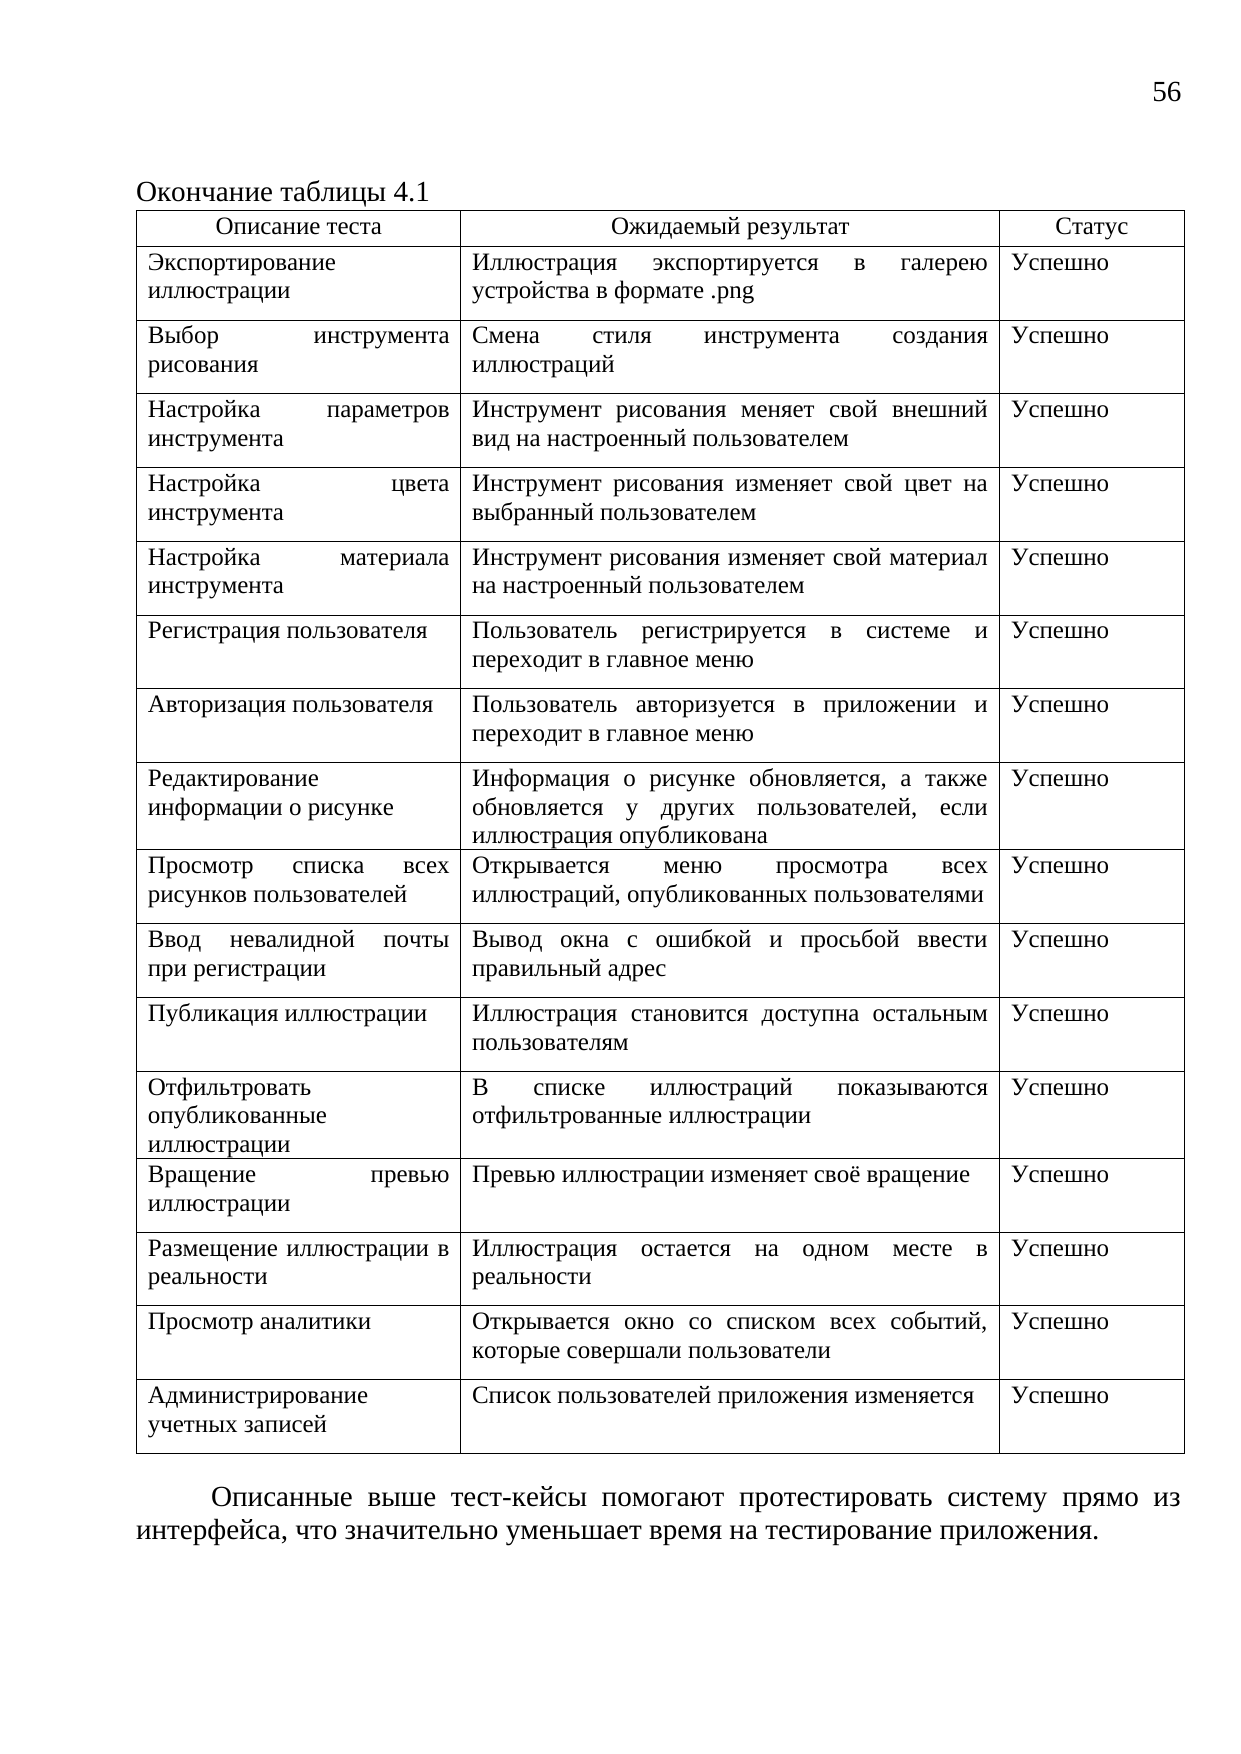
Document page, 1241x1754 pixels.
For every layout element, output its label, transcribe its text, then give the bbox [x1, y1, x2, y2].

table_cell Превью иллюстрации изменяет своё вращение [461, 1159, 999, 1232]
text Окончание таблицы 4.1 [136, 174, 1181, 208]
table_cell Успешно [1000, 247, 1184, 319]
table_cell Инструмент рисования изменяет свой материал на настроенный пользователем [461, 542, 999, 614]
table_cell Успешно [1000, 850, 1184, 923]
table_cell Успешно [1000, 1233, 1184, 1305]
table_cell Успешно [1000, 1072, 1184, 1158]
table_cell Успешно [1000, 763, 1184, 849]
table_cell Иллюстрация становится доступна остальным пользователям [461, 998, 999, 1071]
table_header Ожидаемый результат [461, 211, 999, 246]
table_cell Размещение иллюстрации в реальности [137, 1233, 460, 1305]
table_cell Открывается меню просмотра всех иллюстраций, опубликованных пользователями [461, 850, 999, 923]
table_cell Успешно [1000, 1306, 1184, 1379]
table_cell Пользователь авторизуется в приложении и переходит в главное меню [461, 689, 999, 762]
table_header Описание теста [137, 211, 460, 246]
table_cell Ввод невалидной почты при регистрации [137, 924, 460, 997]
table_cell Выбор инструмента рисования [137, 321, 460, 393]
table_cell Успешно [1000, 998, 1184, 1071]
table_cell Инструмент рисования изменяет свой цвет на выбранный пользователем [461, 468, 999, 541]
table_cell Успешно [1000, 616, 1184, 688]
table_cell Иллюстрация остается на одном месте в реальности [461, 1233, 999, 1305]
table_cell Успешно [1000, 542, 1184, 614]
table_cell Публикация иллюстрации [137, 998, 460, 1071]
table_cell Просмотр аналитики [137, 1306, 460, 1379]
table_cell Открывается окно со списком всех событий, которые совершали пользователи [461, 1306, 999, 1379]
table_cell Успешно [1000, 924, 1184, 997]
table_cell Экспортирование иллюстрации [137, 247, 460, 319]
table_cell Успешно [1000, 468, 1184, 541]
table_cell Пользователь регистрируется в системе и переходит в главное меню [461, 616, 999, 688]
table_cell Успешно [1000, 321, 1184, 393]
table_cell Список пользователей приложения изменяется [461, 1380, 999, 1453]
table_cell Редактирование информации о рисунке [137, 763, 460, 849]
table_cell Регистрация пользователя [137, 616, 460, 688]
table_cell Успешно [1000, 1380, 1184, 1453]
table_cell Информация о рисунке обновляется, а также обновляется у других пользователей, если иллюстрация опубликована [461, 763, 999, 849]
table_cell Просмотр списка всех рисунков пользователей [137, 850, 460, 923]
table_cell Настройка параметров инструмента [137, 394, 460, 467]
table_header Статус [1000, 211, 1184, 246]
table_cell Успешно [1000, 1159, 1184, 1232]
table_cell Настройка материала инструмента [137, 542, 460, 614]
table_cell Администрирование учетных записей [137, 1380, 460, 1453]
table_cell Успешно [1000, 394, 1184, 467]
table_cell Иллюстрация экспортируется в галерею устройства в формате .png [461, 247, 999, 319]
text Описанные выше тест-кейсы помогают протестировать систему прямо из интерфейса, что значительно уменьшает время на тестирование приложения. [136, 1479, 1181, 1546]
table_cell Отфильтровать опубликованные иллюстрации [137, 1072, 460, 1158]
table_cell Смена стиля инструмента создания иллюстраций [461, 321, 999, 393]
table_cell Успешно [1000, 689, 1184, 762]
table_cell Авторизация пользователя [137, 689, 460, 762]
table_cell Настройка цвета инструмента [137, 468, 460, 541]
table_cell Вращение превью иллюстрации [137, 1159, 460, 1232]
table_cell Вывод окна с ошибкой и просьбой ввести правильный адрес [461, 924, 999, 997]
table_cell В списке иллюстраций показываются отфильтрованные иллюстрации [461, 1072, 999, 1158]
table_cell Инструмент рисования меняет свой внешний вид на настроенный пользователем [461, 394, 999, 467]
